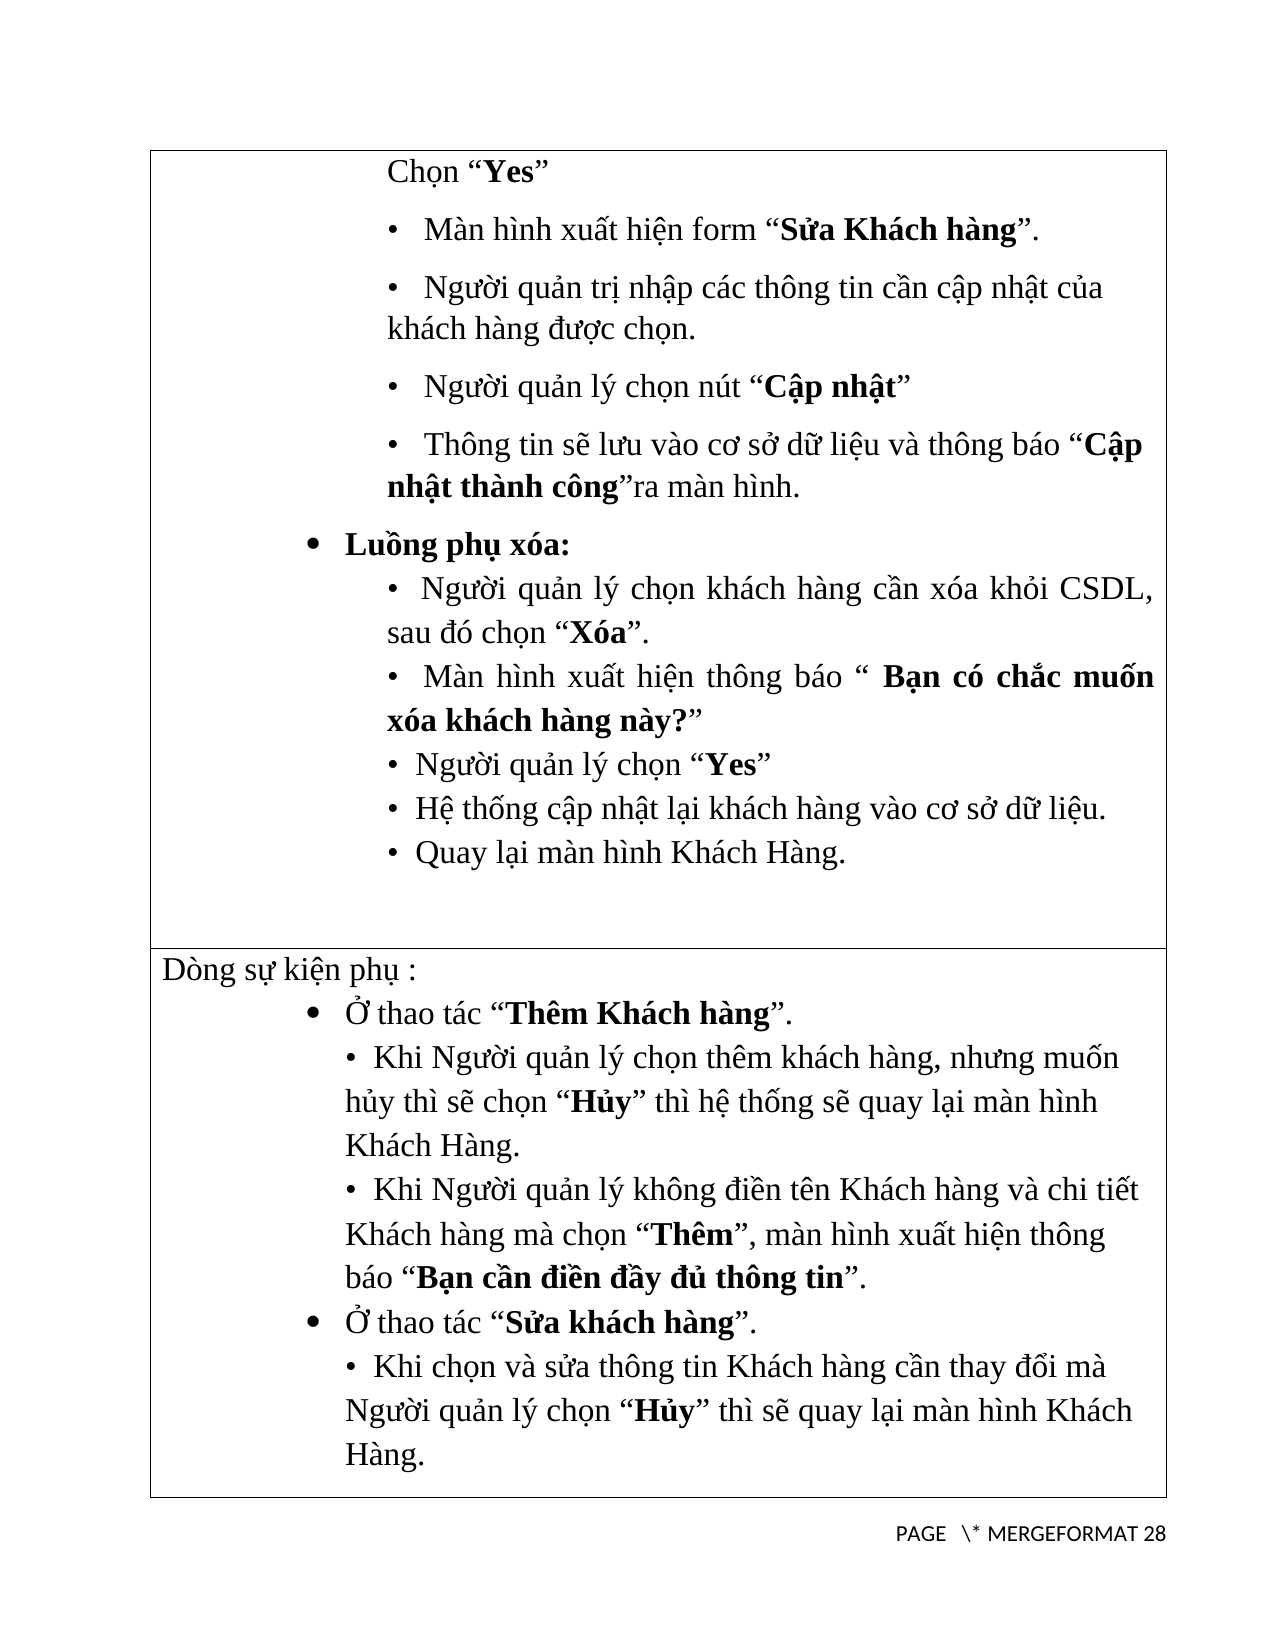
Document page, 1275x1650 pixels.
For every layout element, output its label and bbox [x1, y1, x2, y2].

table_cell [151, 949, 1166, 1497]
table_cell [151, 151, 1166, 948]
